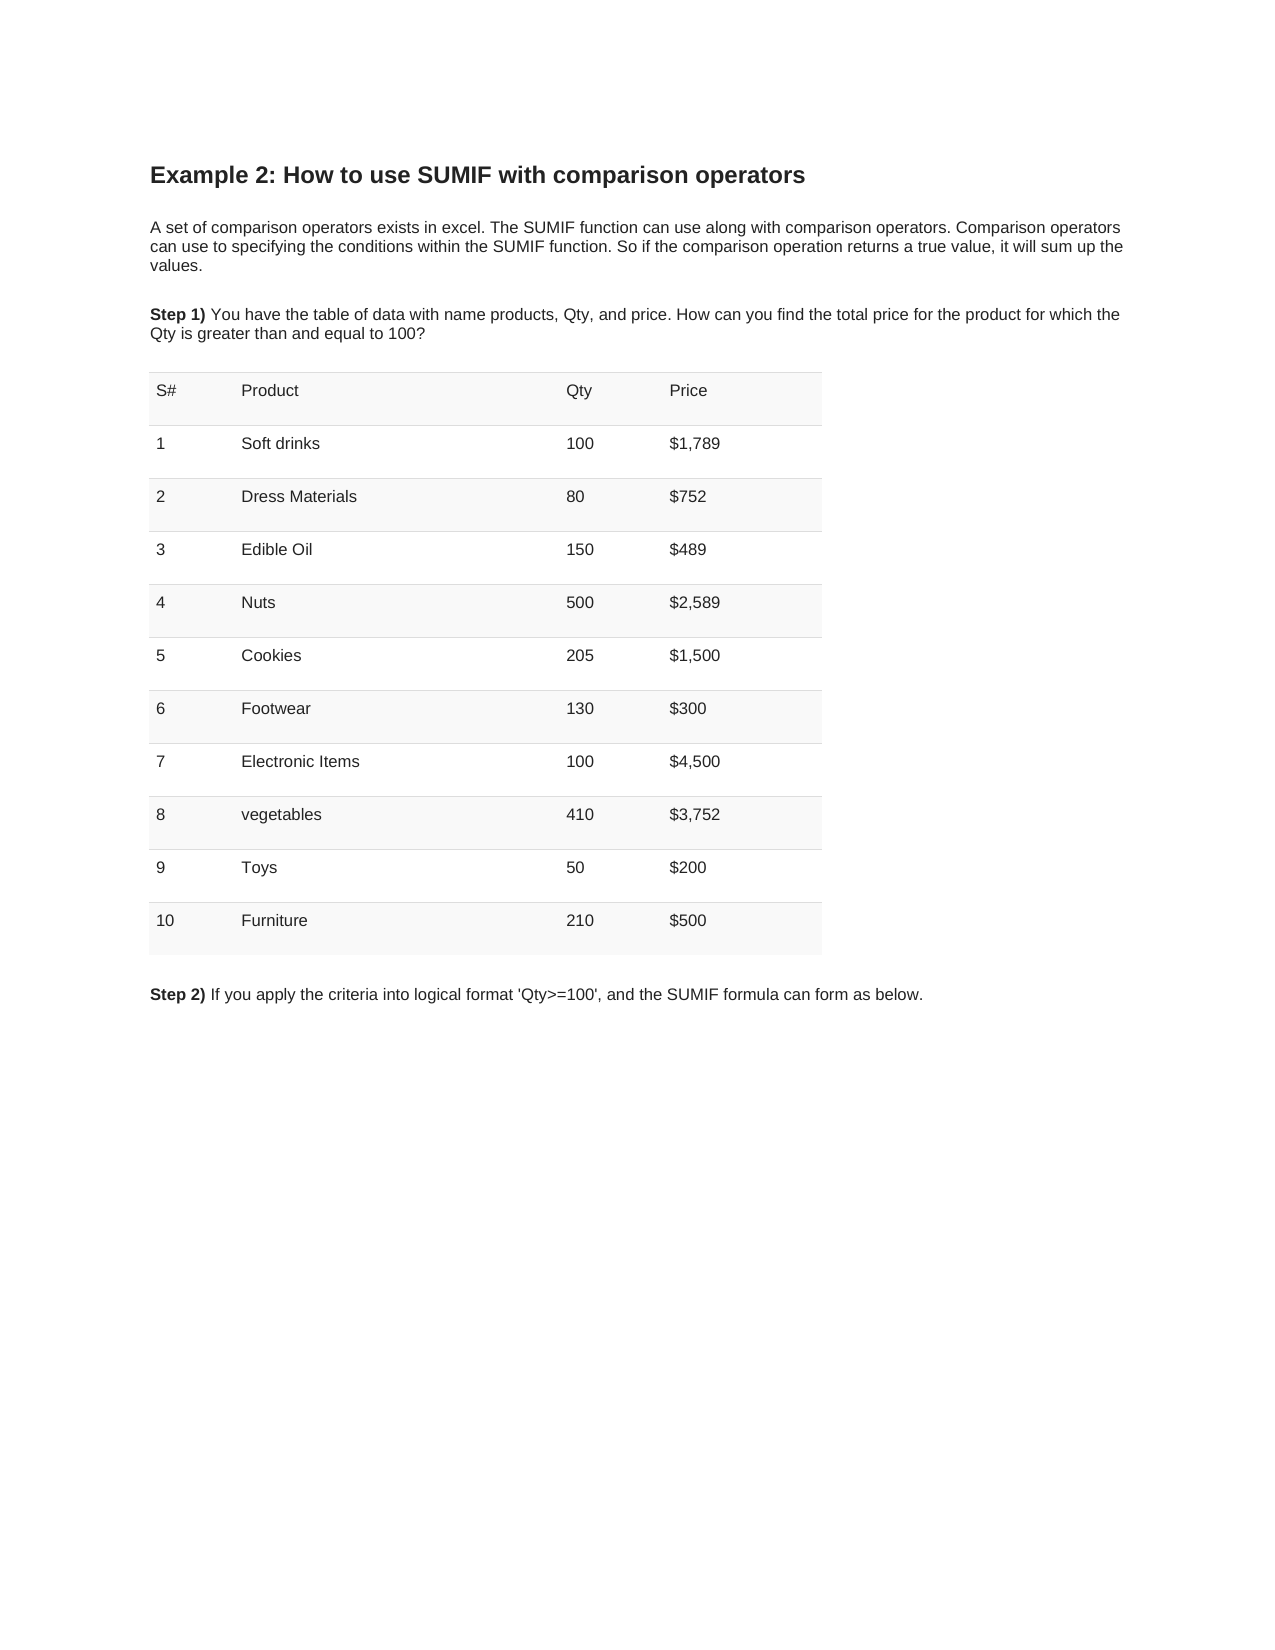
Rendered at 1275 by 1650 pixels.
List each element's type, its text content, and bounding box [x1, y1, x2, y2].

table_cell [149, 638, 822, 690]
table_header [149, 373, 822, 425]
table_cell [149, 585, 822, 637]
text A set of comparison operators exists in excel. The SUMIF function can use along with comparison operators. Comparison operators can use to specifying the conditions within the SUMIF function. So if the comparison operation returns a true value, it will sum up the values. [150, 218, 1125, 275]
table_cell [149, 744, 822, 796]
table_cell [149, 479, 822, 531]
text Step 1) You have the table of data with name products, Qty, and price. How can you find the total price for the product for which the Qty is greater than and equal to 100? [150, 304, 1125, 343]
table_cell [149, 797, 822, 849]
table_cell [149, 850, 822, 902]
subtitle Example 2: How to use SUMIF with comparison operators [150, 150, 1125, 189]
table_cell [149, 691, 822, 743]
text Step 2) If you apply the criteria into logical format 'Qty>=100', and the SUMIF formula can form as below. [150, 984, 1125, 1004]
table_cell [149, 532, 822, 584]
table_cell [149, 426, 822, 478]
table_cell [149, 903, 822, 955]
